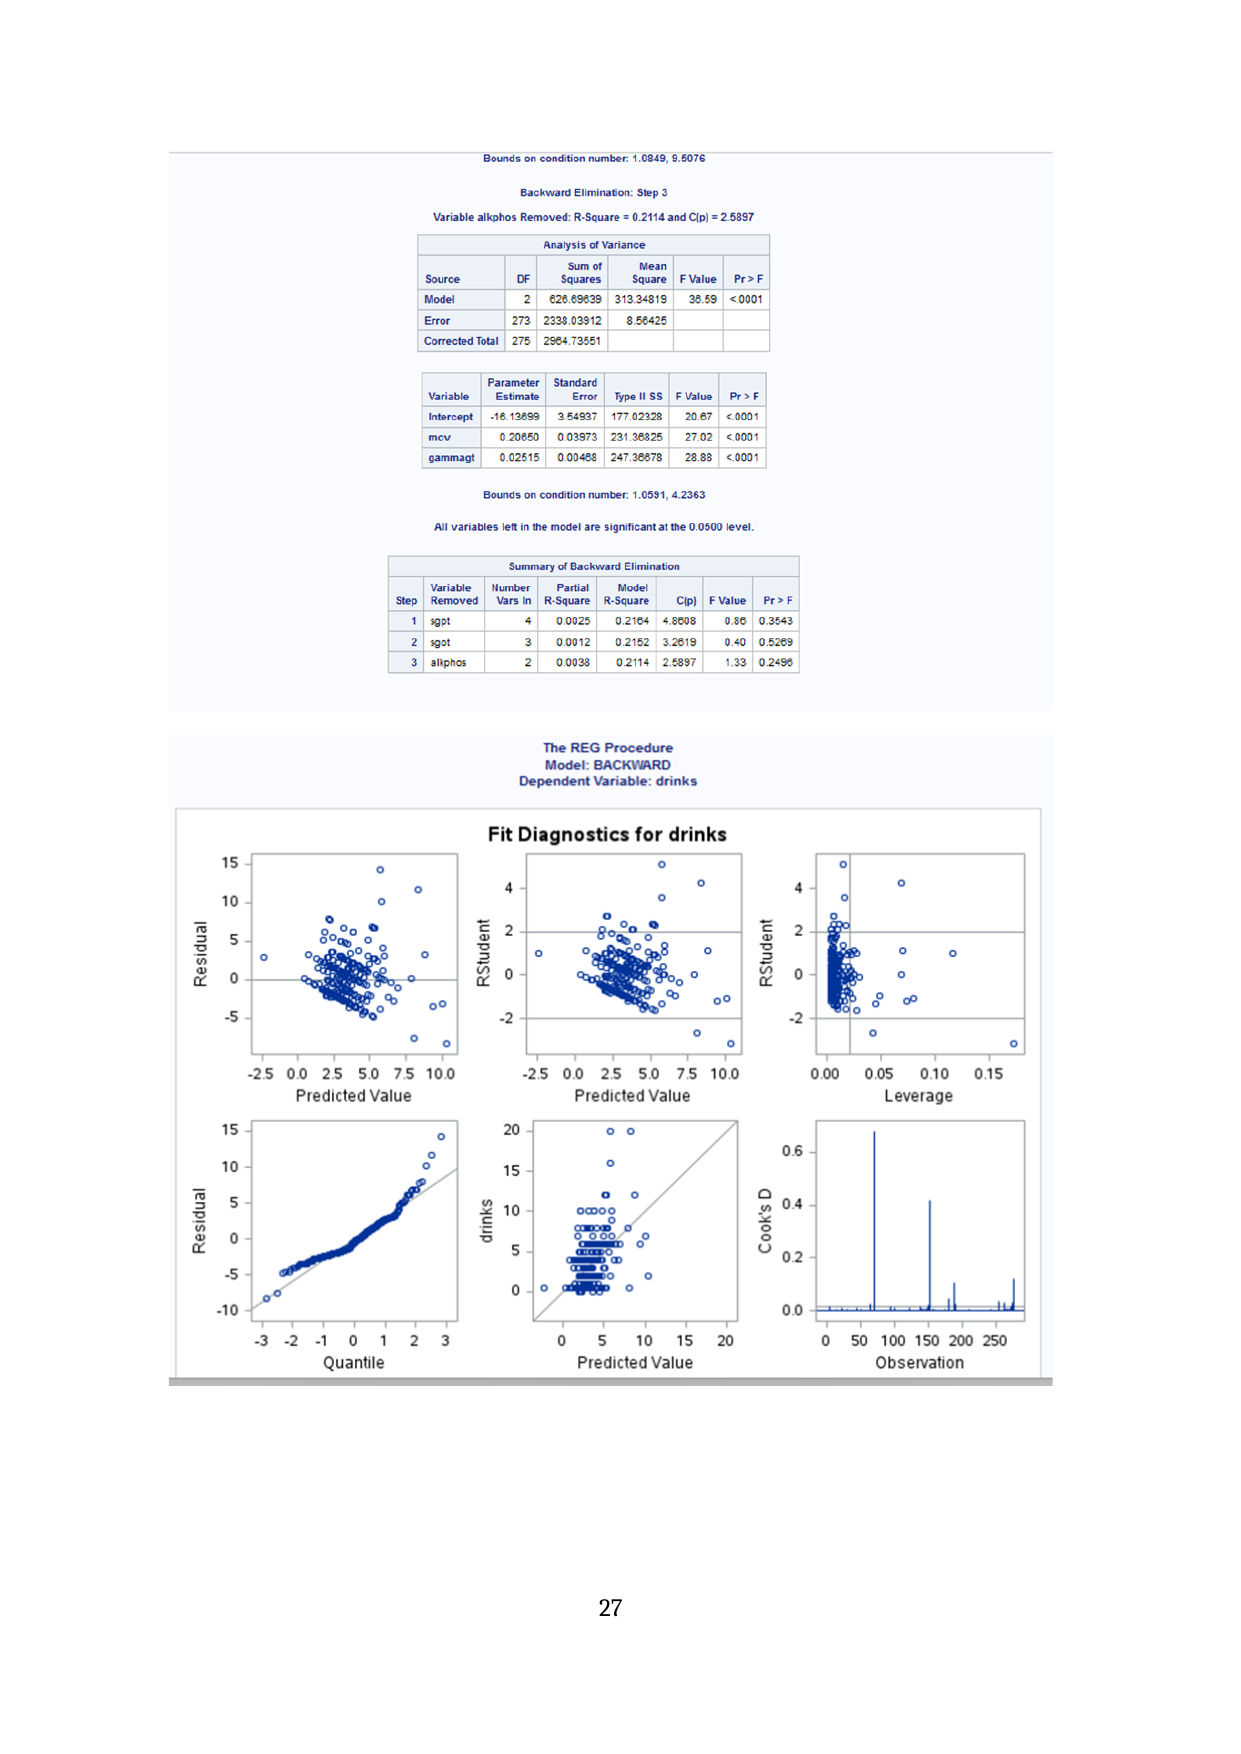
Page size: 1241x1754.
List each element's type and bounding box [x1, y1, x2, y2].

picture [168, 150, 1053, 711]
picture [168, 735, 1053, 1386]
